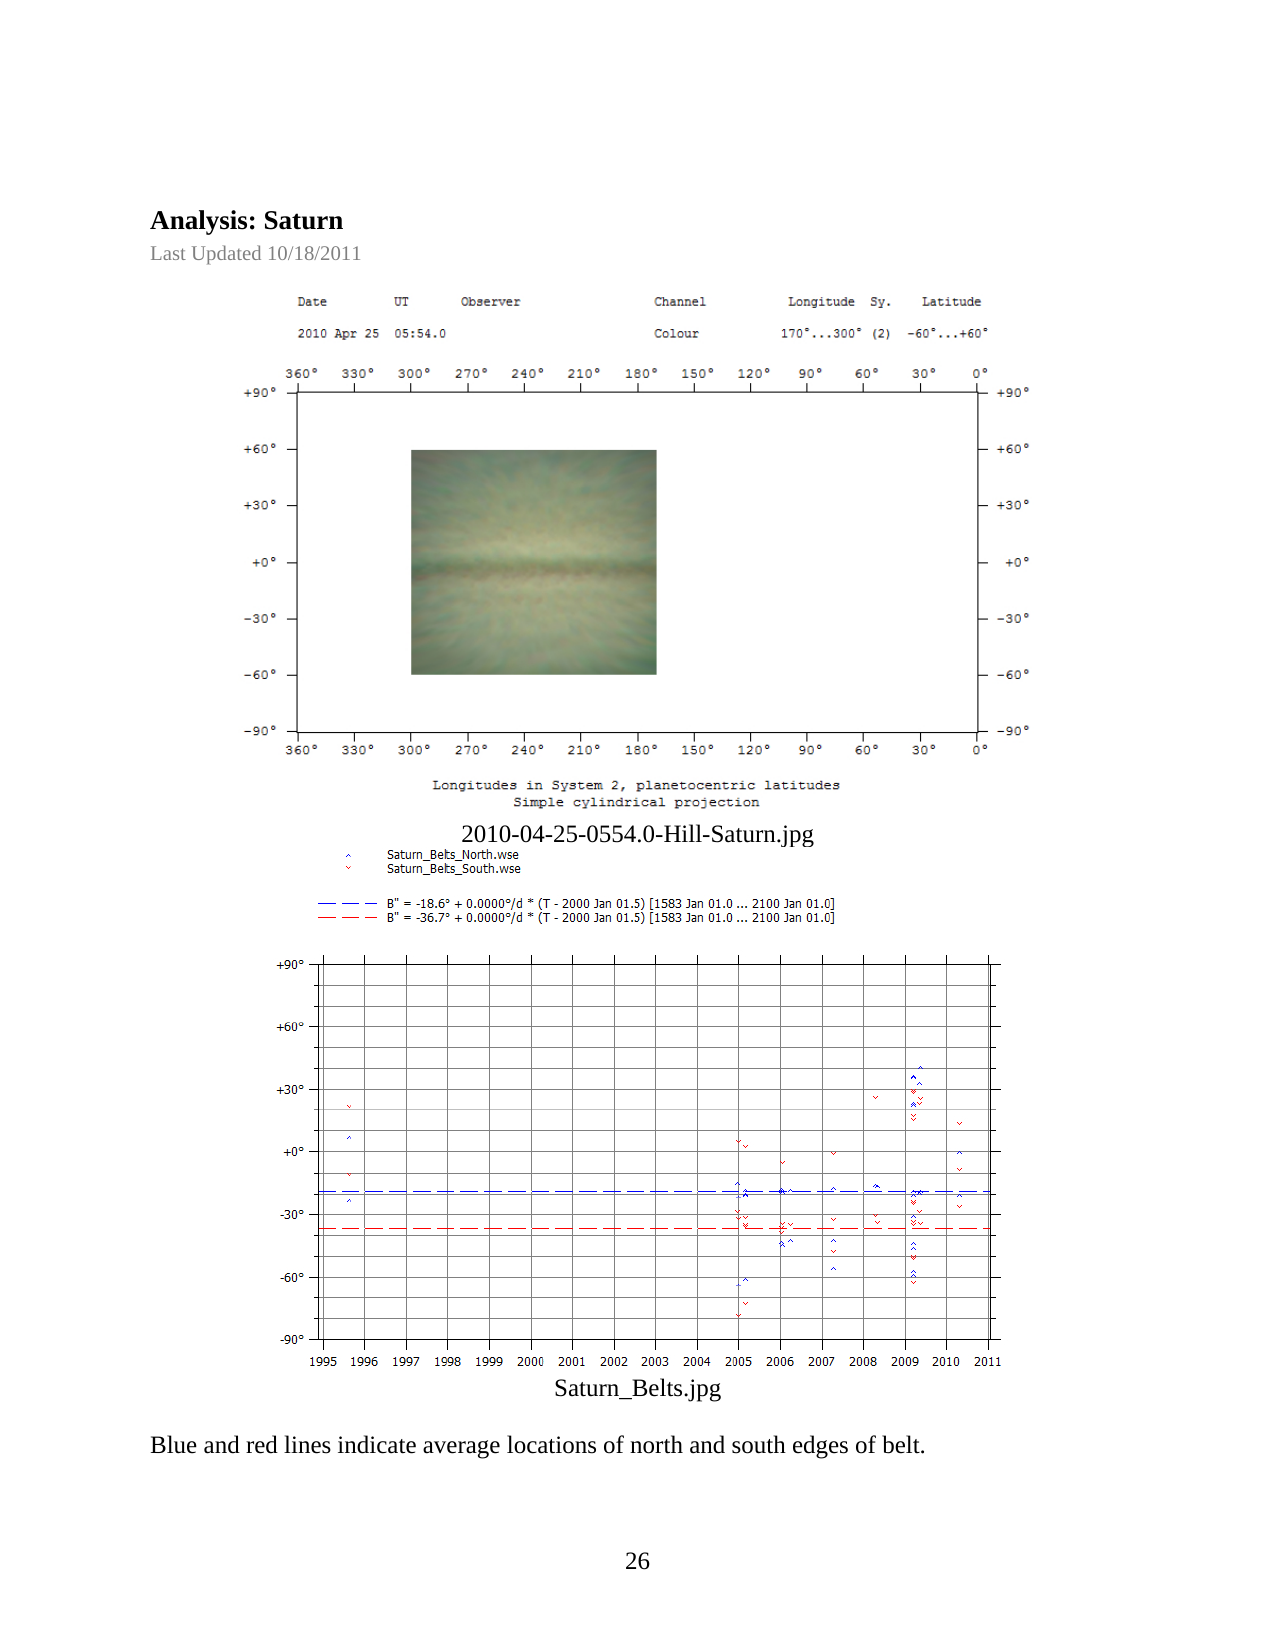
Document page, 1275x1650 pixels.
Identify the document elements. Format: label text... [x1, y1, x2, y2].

picture [236, 293, 1039, 819]
subtitle Analysis: Saturn [150, 204, 1125, 235]
text Last Updated 10/18/2011 [150, 241, 1125, 265]
text Saturn_Belts.jpg [150, 1373, 1125, 1401]
text 2010-04-25-0554.0-Hill-Saturn.jpg [150, 819, 1125, 848]
picture [255, 847, 1020, 1373]
text Blue and red lines indicate average locations of north and south edges of belt. [150, 1430, 1125, 1459]
